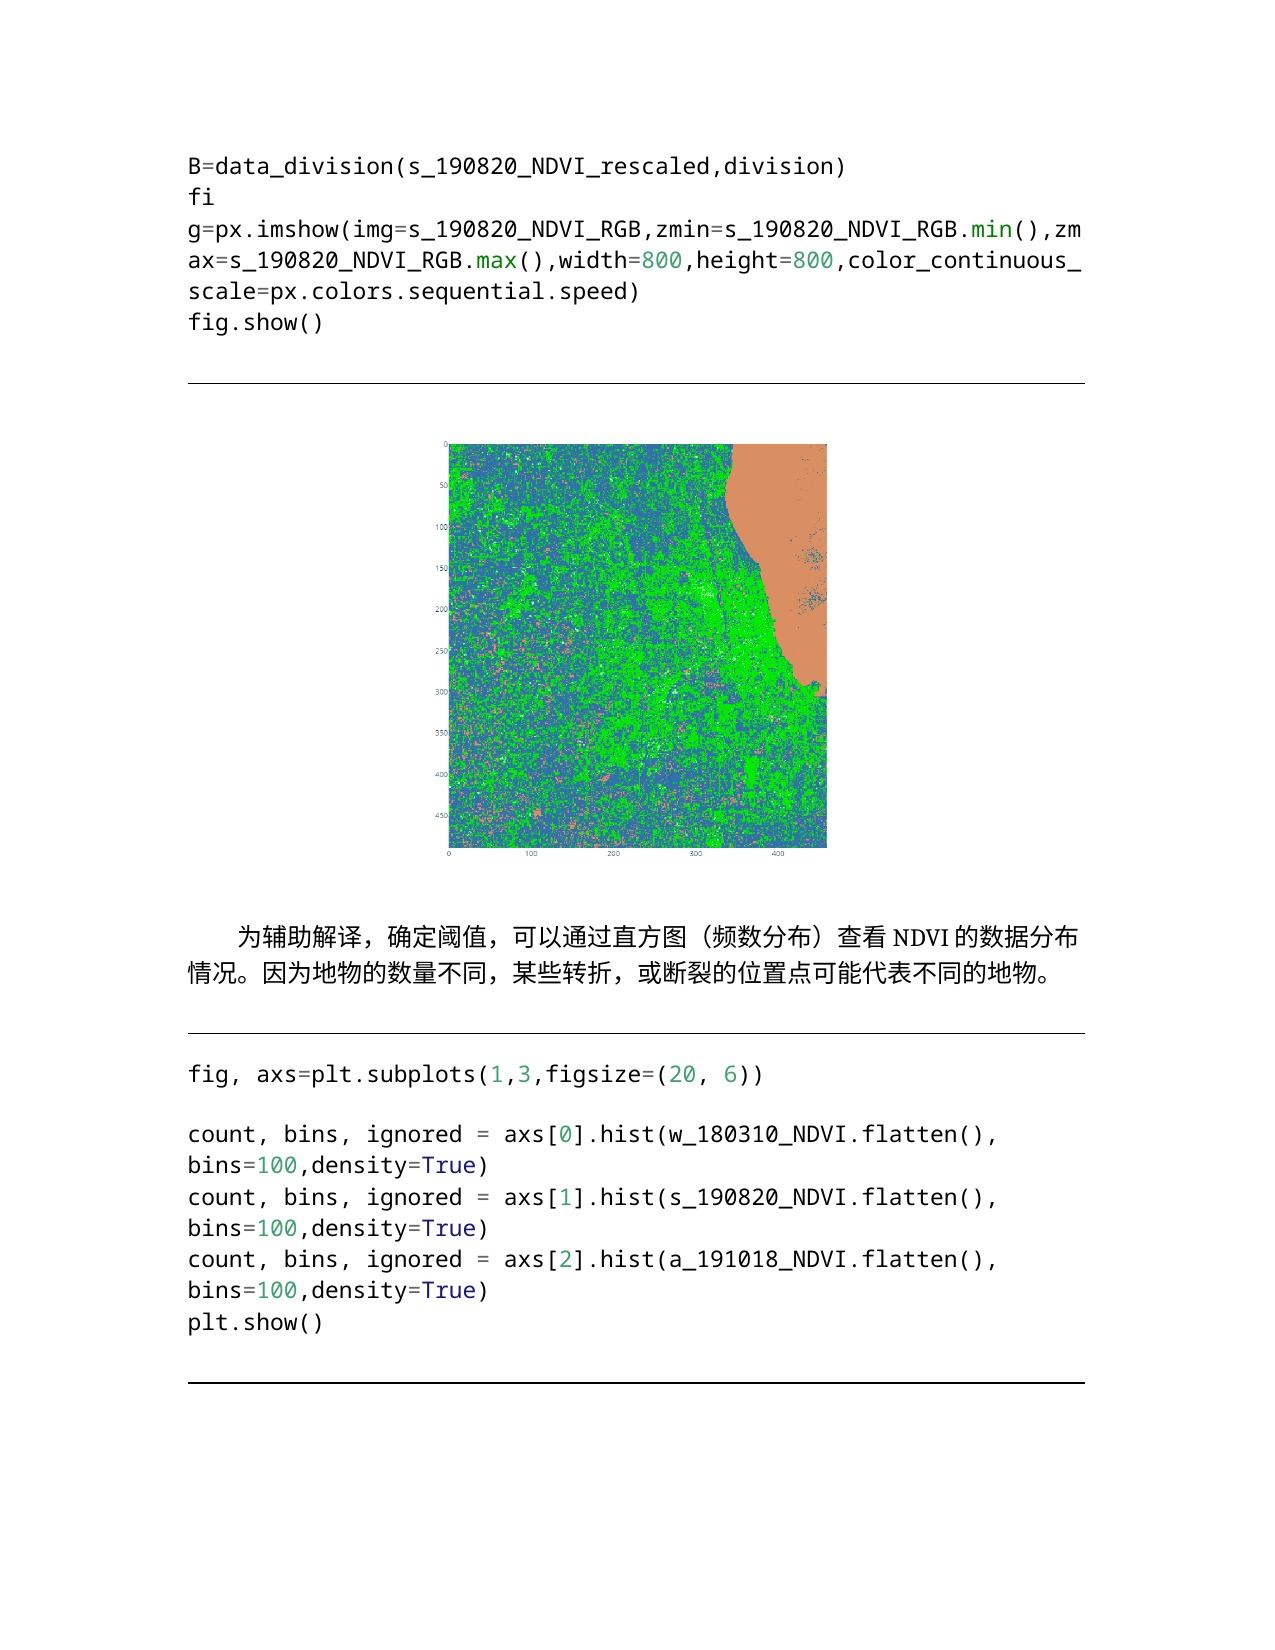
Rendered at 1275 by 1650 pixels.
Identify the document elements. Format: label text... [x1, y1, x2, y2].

picture [187, 407, 1088, 897]
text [187, 150, 1087, 337]
text 为辅助解译，确定阈值，可以通过直方图（频数分布）查看NDVI的数据分布情况。因为地物的数量不同，某些转折，或断裂的位置点可能代表不同的地物。 [187, 917, 1087, 990]
text fig, axs=plt.subplots(1,3,figsize=(20, 6)) count, bins, ignored = axs[0].hist(w_180310_NDVI.flatten(), bins=100,density=True) count, bins, ignored = axs[1].hist(s_190820_NDVI.flatten(), bins=100,density=True) count, bins, ignored = axs[2].hist(a_191018_NDVI.flatten(), bins=100,density=True) plt.show() [187, 1058, 1087, 1337]
